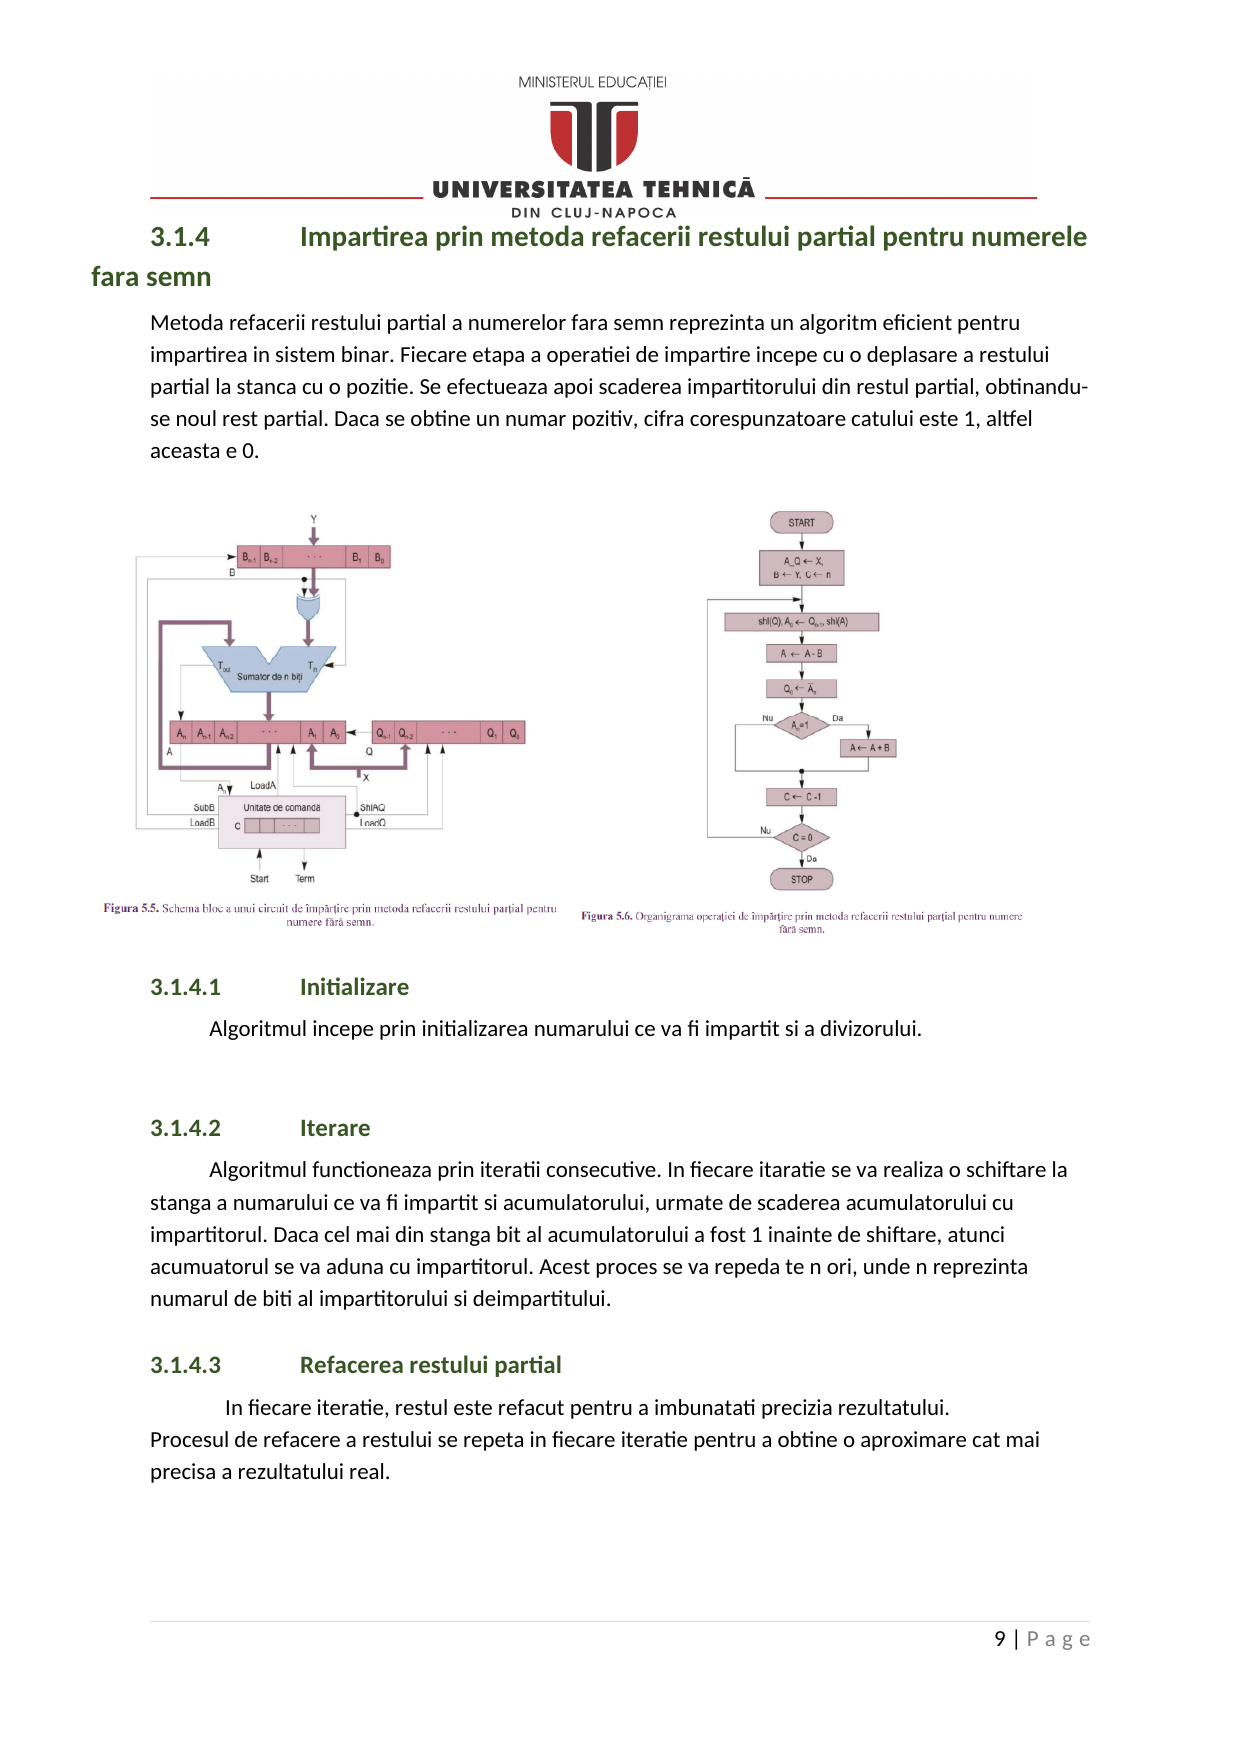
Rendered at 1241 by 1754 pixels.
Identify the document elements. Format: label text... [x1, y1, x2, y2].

subtitle Refacerea restului partial [150, 1350, 1090, 1380]
text Algoritmul incepe prin initializarea numarului ce va fi impartit si a divizorului. [150, 1014, 1090, 1042]
subtitle Initializare [150, 971, 1090, 1002]
subtitle Impartirea prin metoda refacerii restului partial pentru numerele fara semn [91, 218, 1090, 294]
text Procesul de refacere a restului se repeta in fiecare iteratie pentru a obtine o aproximare cat mai precisa a rezultatului real. [150, 1425, 1090, 1485]
picture [91, 503, 565, 934]
text Metoda refacerii restului partial a numerelor fara semn reprezinta un algoritm eficient pentru impartirea in sistem binar. Fiecare etapa a operatiei de impartire incepe cu o deplasare a restului partial la stanca cu o pozitie. Se efectueaza apoi scaderea impartitorului din restul partial, obtinandu-se noul rest partial. Daca se obtine un numar pozitiv, cifra corespunzatoare catului este 1, altfel aceasta e 0. [150, 308, 1090, 464]
picture [150, 73, 1038, 218]
subtitle Iterare [150, 1112, 1090, 1143]
text Algoritmul functioneaza prin iteratii consecutive. In fiecare itaratie se va realiza o schiftare la stanga a numarului ce va fi impartit si acumulatorului, urmate de scaderea acumulatorului cu impartitorul. Daca cel mai din stanga bit al acumulatorului a fost 1 inainte de shiftare, atunci acumuatorul se va aduna cu impartitorul. Acest proces se va repeda te n ori, unde n reprezinta numarul de biti al impartitorului si deimpartitului. [150, 1155, 1090, 1312]
picture [570, 501, 1033, 934]
text In fiecare iteratie, restul este refacut pentru a imbunatati precizia rezultatului. [225, 1393, 1090, 1421]
